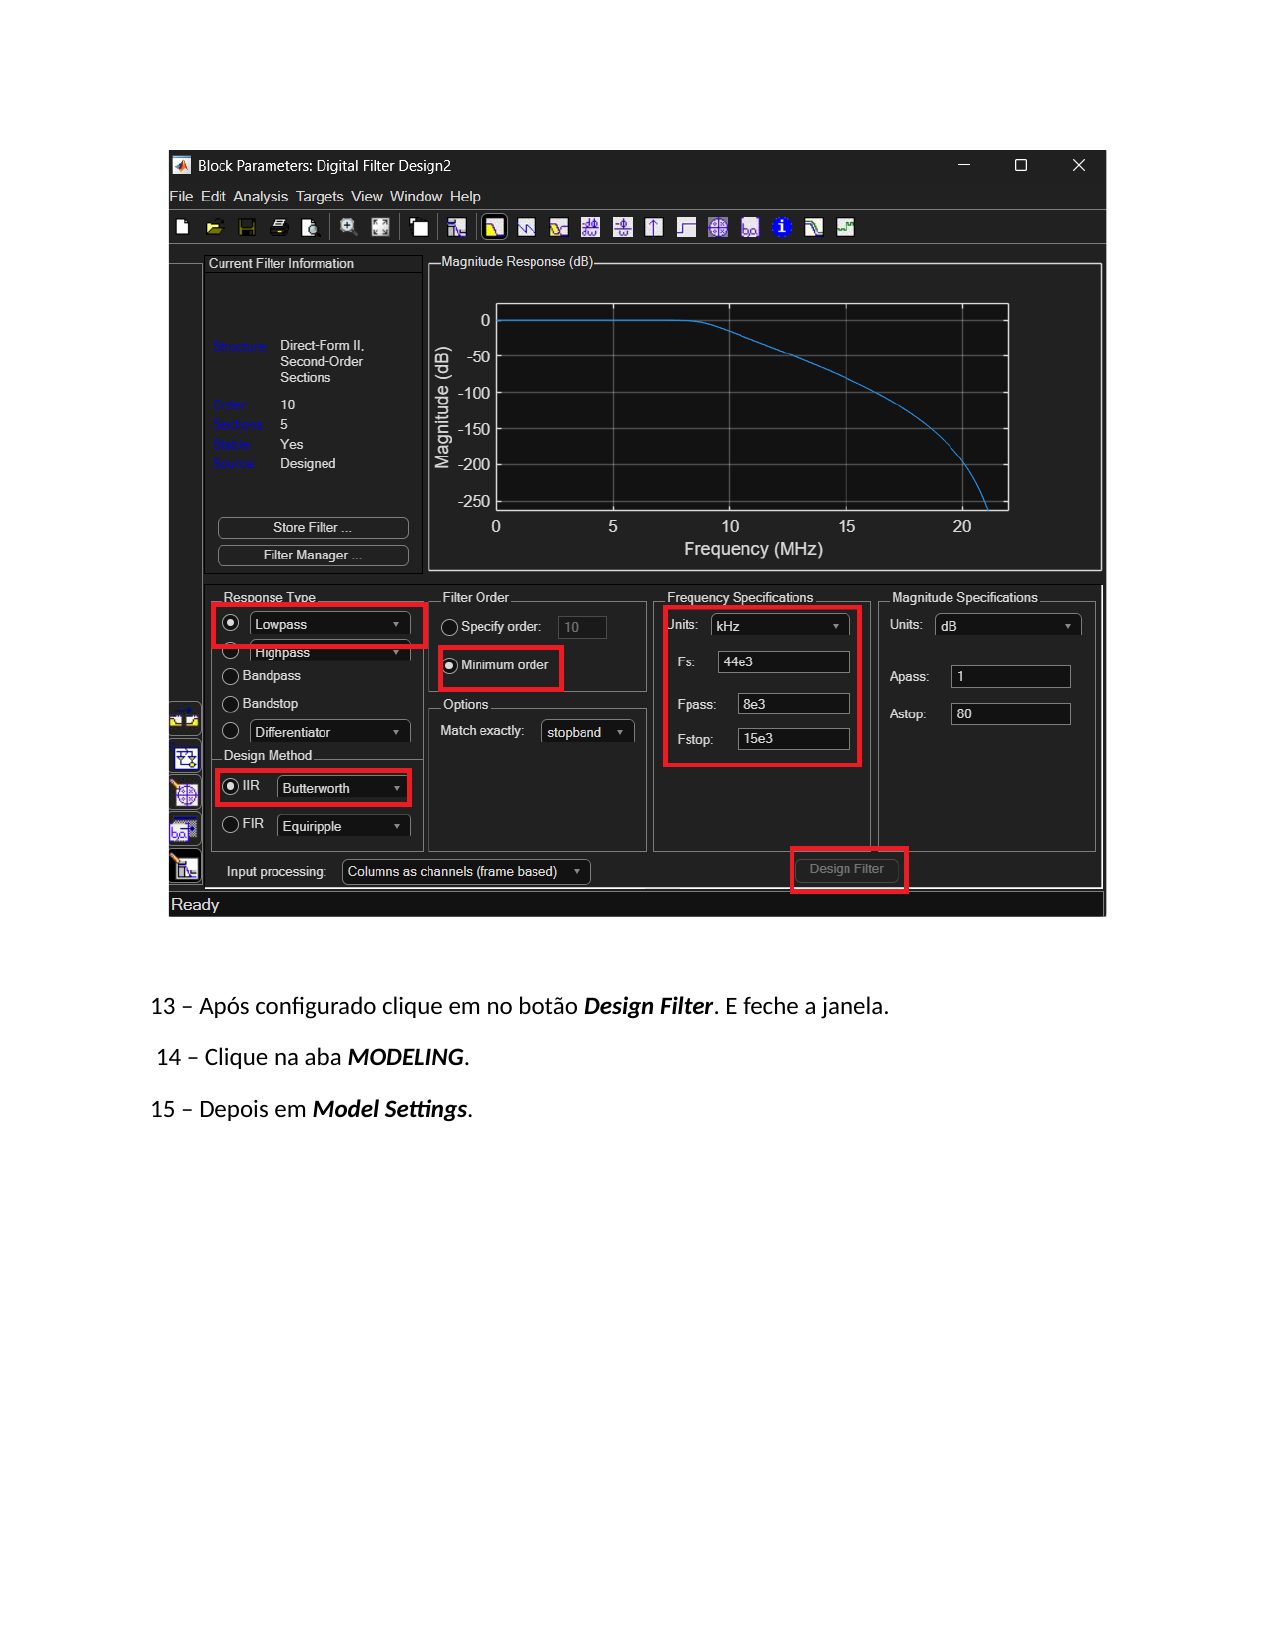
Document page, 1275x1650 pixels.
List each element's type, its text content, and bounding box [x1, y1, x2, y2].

text 13 – Após configurado clique em no botão Design Filter. E feche a janela. [150, 990, 1125, 1020]
text 14 – Clique na aba MODELING. [150, 1041, 1125, 1072]
text 15 – Depois em Model Settings. [150, 1093, 1125, 1124]
picture [168, 150, 1107, 917]
